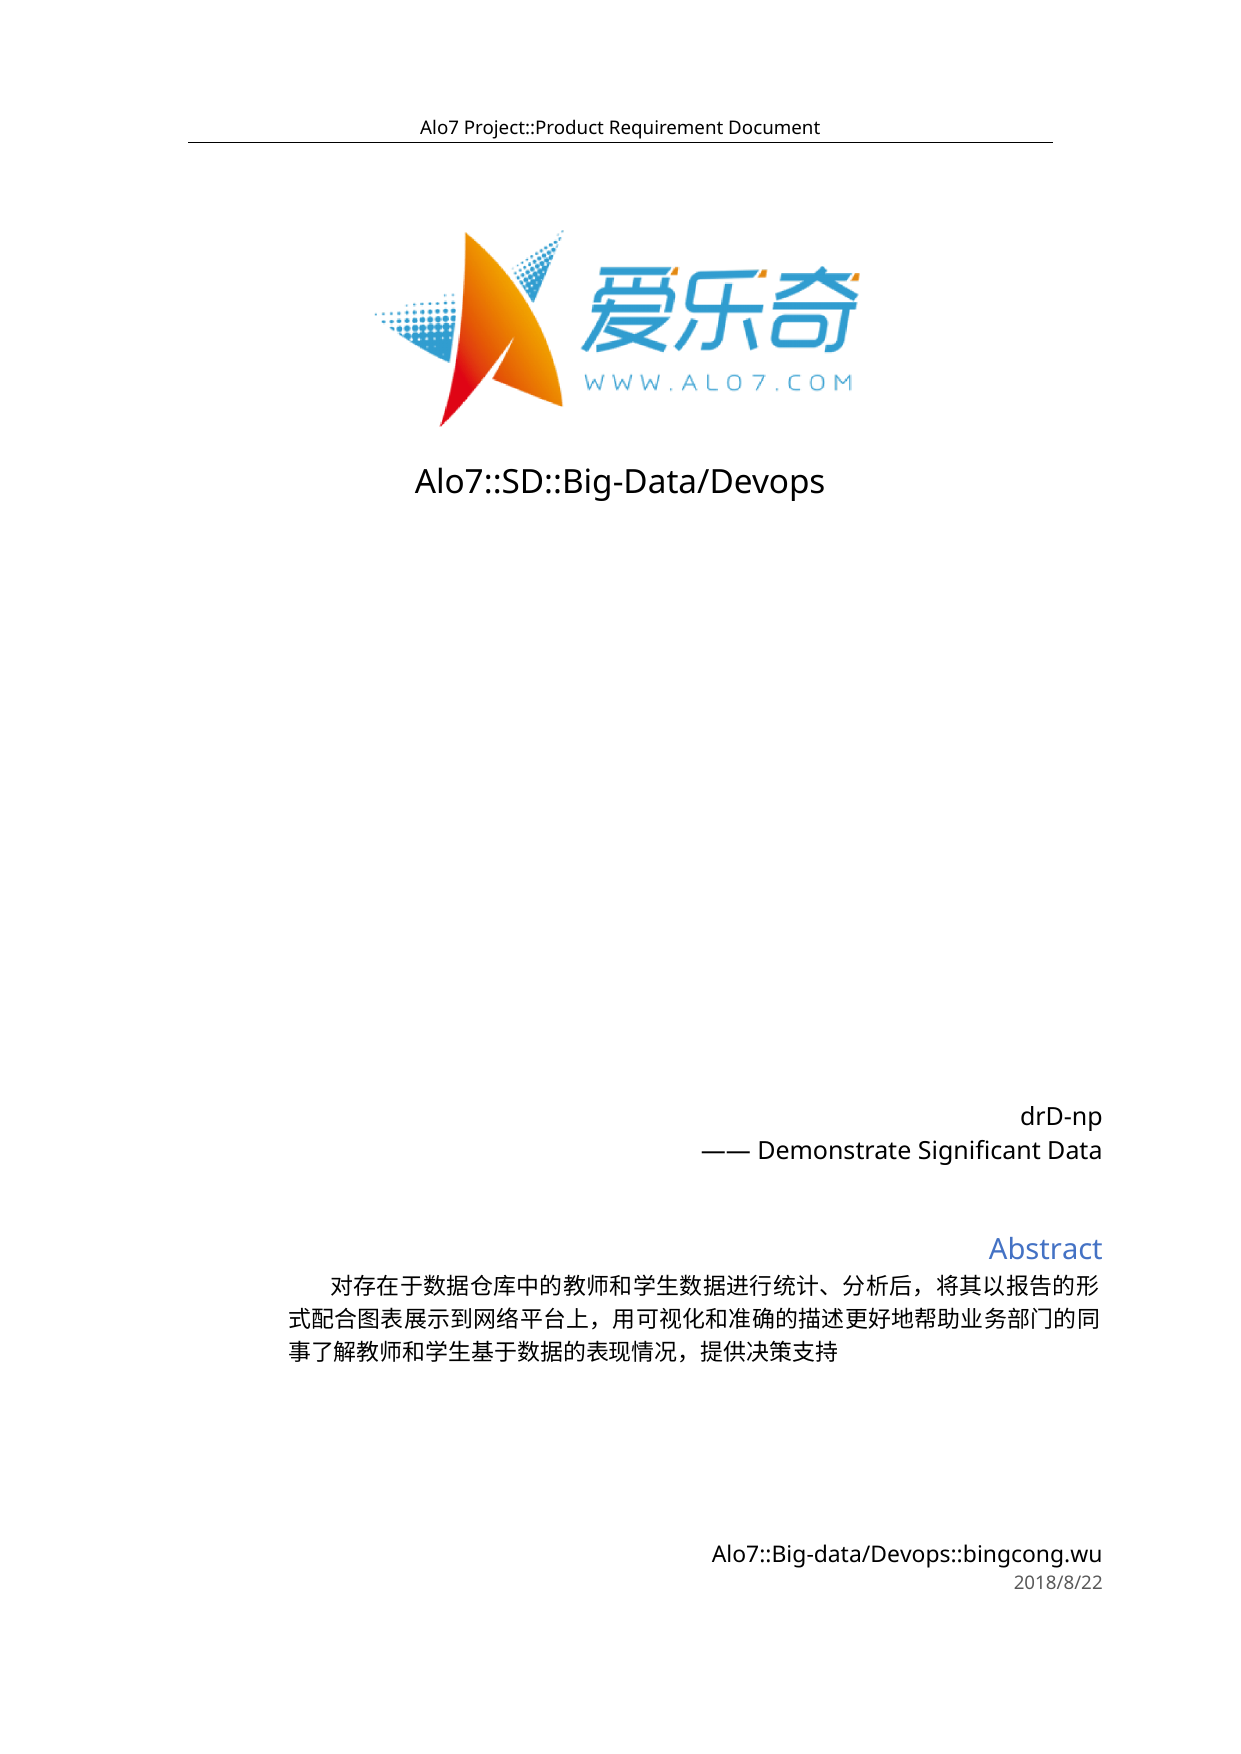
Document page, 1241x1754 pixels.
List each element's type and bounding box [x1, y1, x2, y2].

picture [187, 226, 1047, 427]
